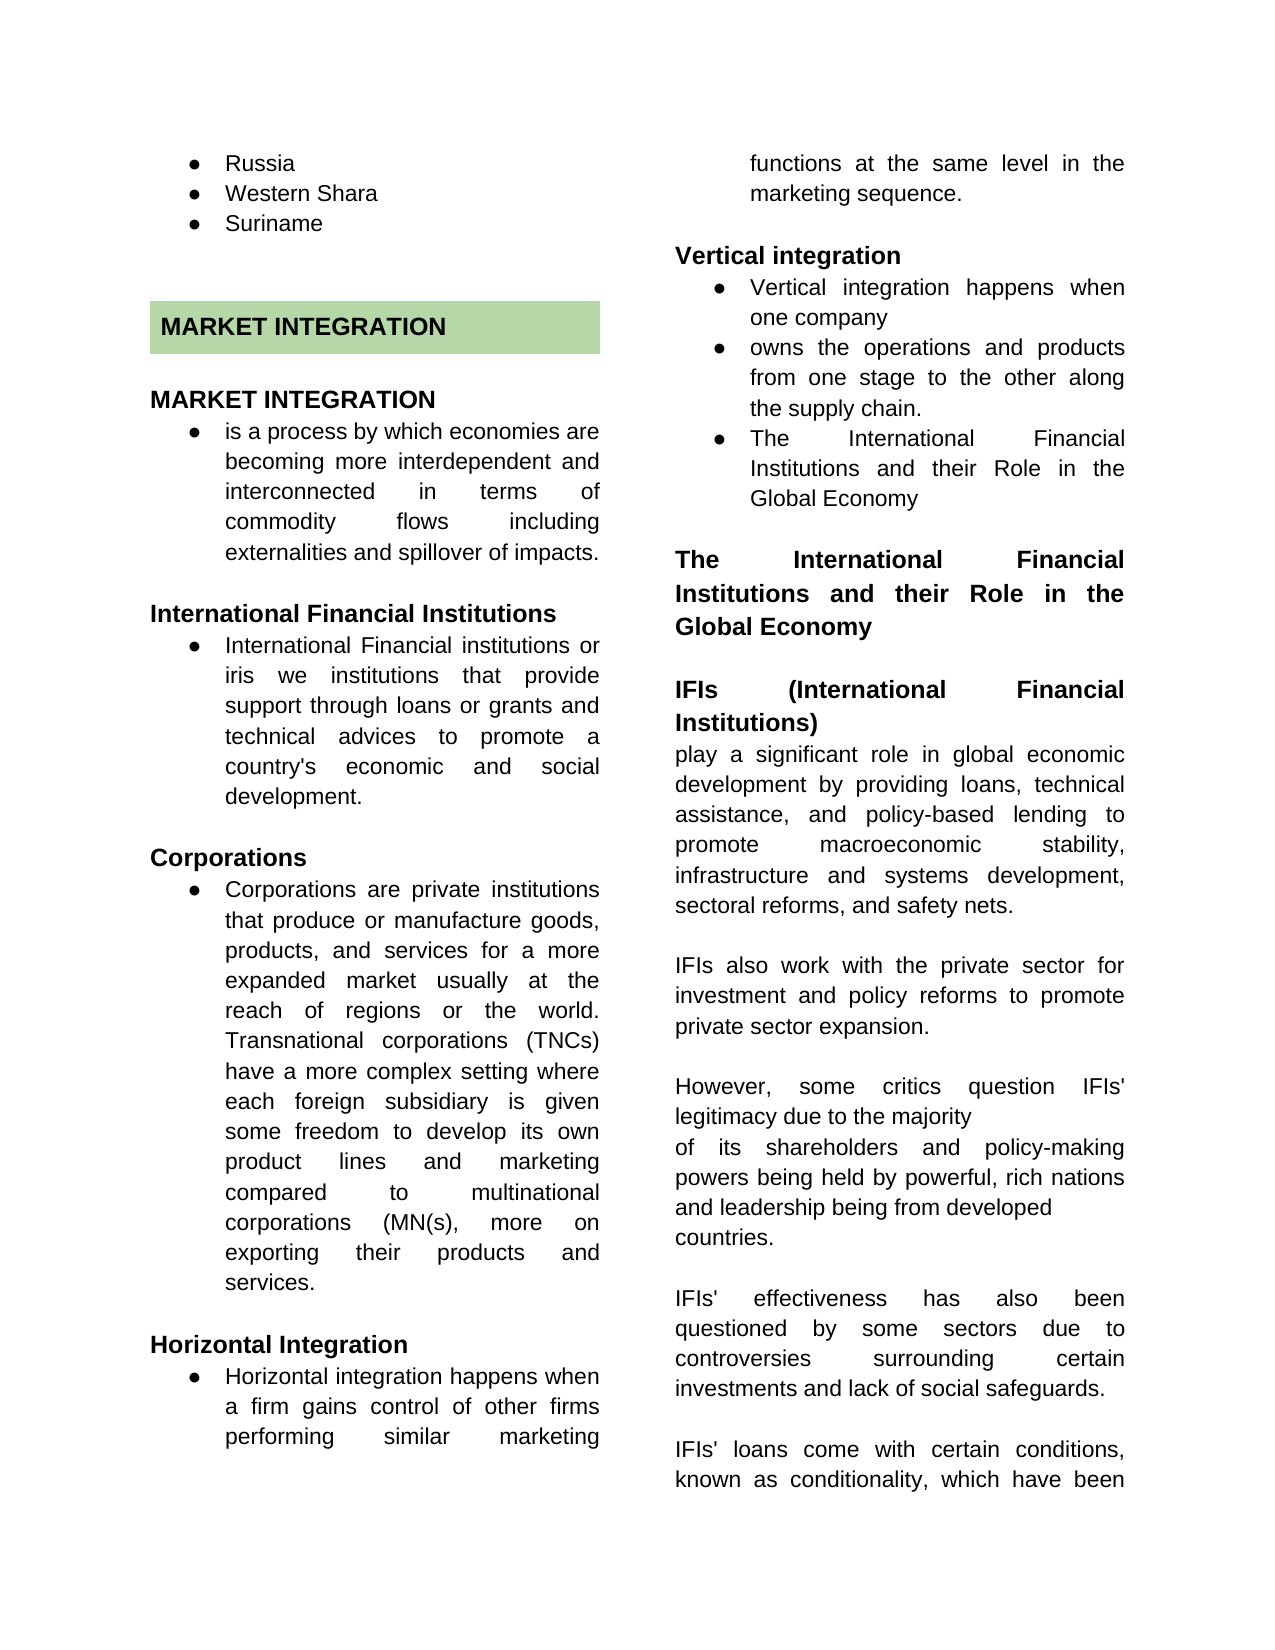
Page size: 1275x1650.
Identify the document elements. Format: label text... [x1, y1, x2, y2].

text International Financial Institutions [150, 599, 600, 628]
text MARKET INTEGRATION [150, 385, 600, 413]
text IFIs (International Financial Institutions) [675, 675, 1125, 737]
table_header MARKET INTEGRATION [150, 301, 600, 354]
text countries. [675, 1224, 1125, 1251]
list Vertical integration happens when one company [712, 274, 1125, 330]
list owns the operations and products from one stage to the other along the supply chain. [712, 334, 1125, 421]
text However, some critics question IFIs' legitimacy due to the majority [675, 1073, 1125, 1130]
text IFIs' effectiveness has also been questioned by some sectors due to controversies surrounding certain investments and lack of social safeguards. [675, 1284, 1125, 1402]
list is a process by which economies are becoming more interdependent and interconnected in terms of commodity flows including externalities and spillover of impacts. [187, 418, 600, 565]
list Western Shara [187, 180, 600, 207]
list Horizontal integration happens when a firm gains control of other firms performing similar marketing functions at the same level in the marketing sequence. [712, 150, 1125, 207]
text The International Financial Institutions and their Role in the Global Economy [675, 546, 1125, 640]
list The International Financial Institutions and their Role in the Global Economy [712, 425, 1125, 511]
text Vertical integration [675, 241, 1125, 269]
list International Financial institutions or iris we institutions that provide support through loans or grants and technical advices to promote a country's economic and social development. [187, 632, 600, 809]
text of its shareholders and policy-making powers being held by powerful, rich nations and leadership being from developed [675, 1133, 1125, 1220]
text Horizontal Integration [150, 1329, 600, 1358]
text IFIs also work with the private sector for investment and policy reforms to promote private sector expansion. [675, 952, 1125, 1039]
text play a significant role in global economic development by providing loans, technical assistance, and policy-based lending to promote macroeconomic stability, infrastructure and systems development, sectoral reforms, and safety nets. [675, 741, 1125, 918]
list Suriname [187, 210, 600, 237]
text Corporations [150, 843, 600, 872]
list Russia [187, 150, 600, 176]
list Horizontal integration happens when a firm gains control of other firms performing similar marketing functions at the same level in the marketing sequence. [187, 1363, 600, 1449]
list Corporations are private institutions that produce or manufacture goods, products, and services for a more expanded market usually at the reach of regions or the world. Transnational corporations (TNCs) have a more complex setting where each foreign subsidiary is given some freedom to develop its own product lines and marketing compared to multinational corporations (MN(s), more on exporting their products and services. [187, 876, 600, 1296]
